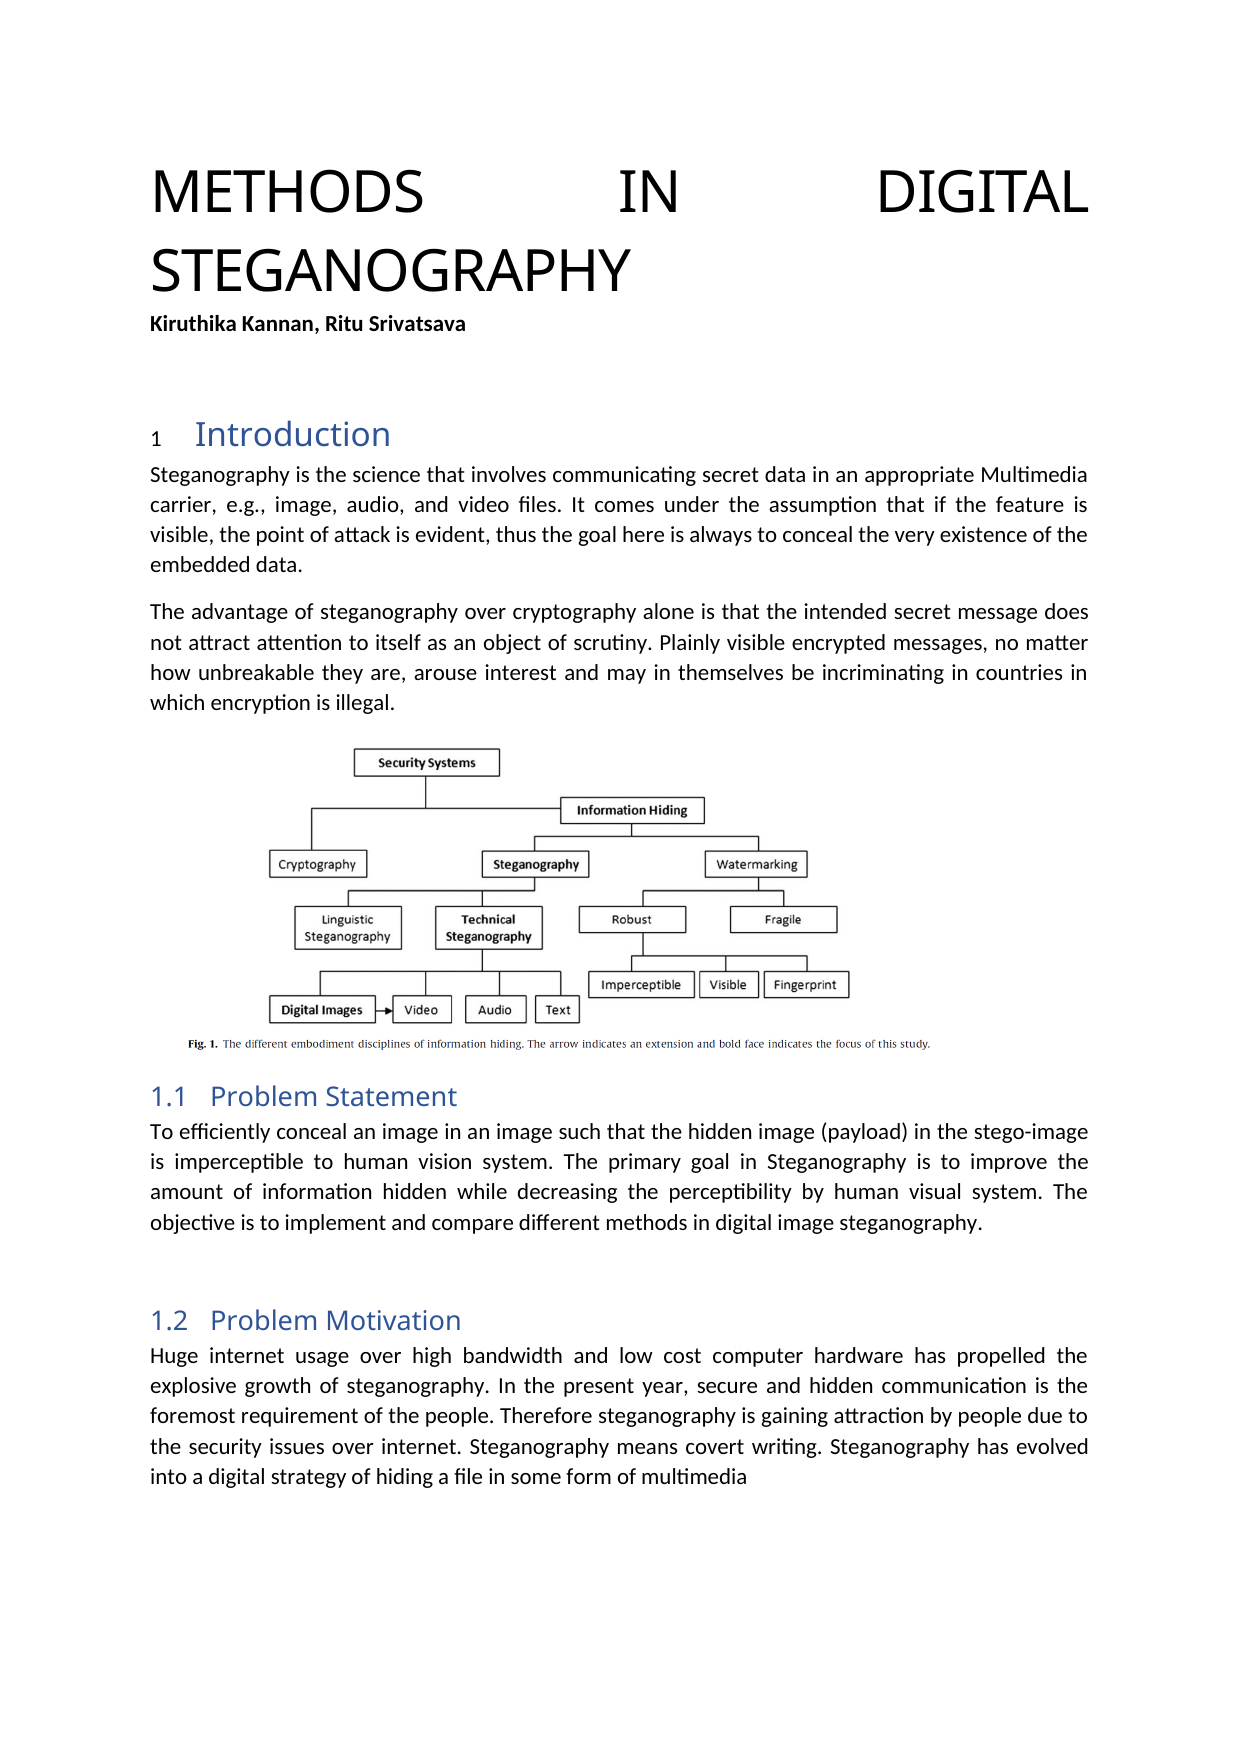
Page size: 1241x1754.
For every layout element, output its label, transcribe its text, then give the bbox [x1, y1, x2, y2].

text Kiruthika Kannan, Ritu Srivatsava [150, 309, 1090, 337]
subtitle Introduction [150, 411, 1090, 456]
title METHODS IN DIGITAL STEGANOGRAPHY [150, 150, 1090, 309]
text Huge internet usage over high bandwidth and low cost computer hardware has propelled the explosive growth of steganography. In the present year, secure and hidden communication is the foremost requirement of the people. Therefore steganography is gaining attraction by people due to the security issues over internet. Steganography means covert writing. Steganography has evolved into a digital strategy of hiding a file in some form of multimedia [150, 1341, 1090, 1490]
subtitle Problem Statement [150, 1077, 1090, 1114]
subtitle Problem Motivation [150, 1301, 1090, 1338]
text To efficiently conceal an image in an image such that the hidden image (payload) in the stego-image is imperceptible to human vision system. The primary goal in Steganography is to improve the amount of information hidden while decreasing the perceptibility by human visual system. The objective is to implement and compare different methods in digital image steganography. [150, 1117, 1090, 1236]
picture [150, 735, 942, 1059]
text Steganography is the science that involves communicating secret data in an appropriate Multimedia carrier, e.g., image, audio, and video files. It comes under the assumption that if the feature is visible, the point of attack is evident, thus the goal here is always to conceal the very existence of the embedded data. [150, 460, 1090, 579]
text The advantage of steganography over cryptography alone is that the intended secret message does not attract attention to itself as an object of scrutiny. Plainly visible encrypted messages, no matter how unbreakable they are, arouse interest and may in themselves be incriminating in countries in which encryption is illegal. [150, 597, 1090, 716]
